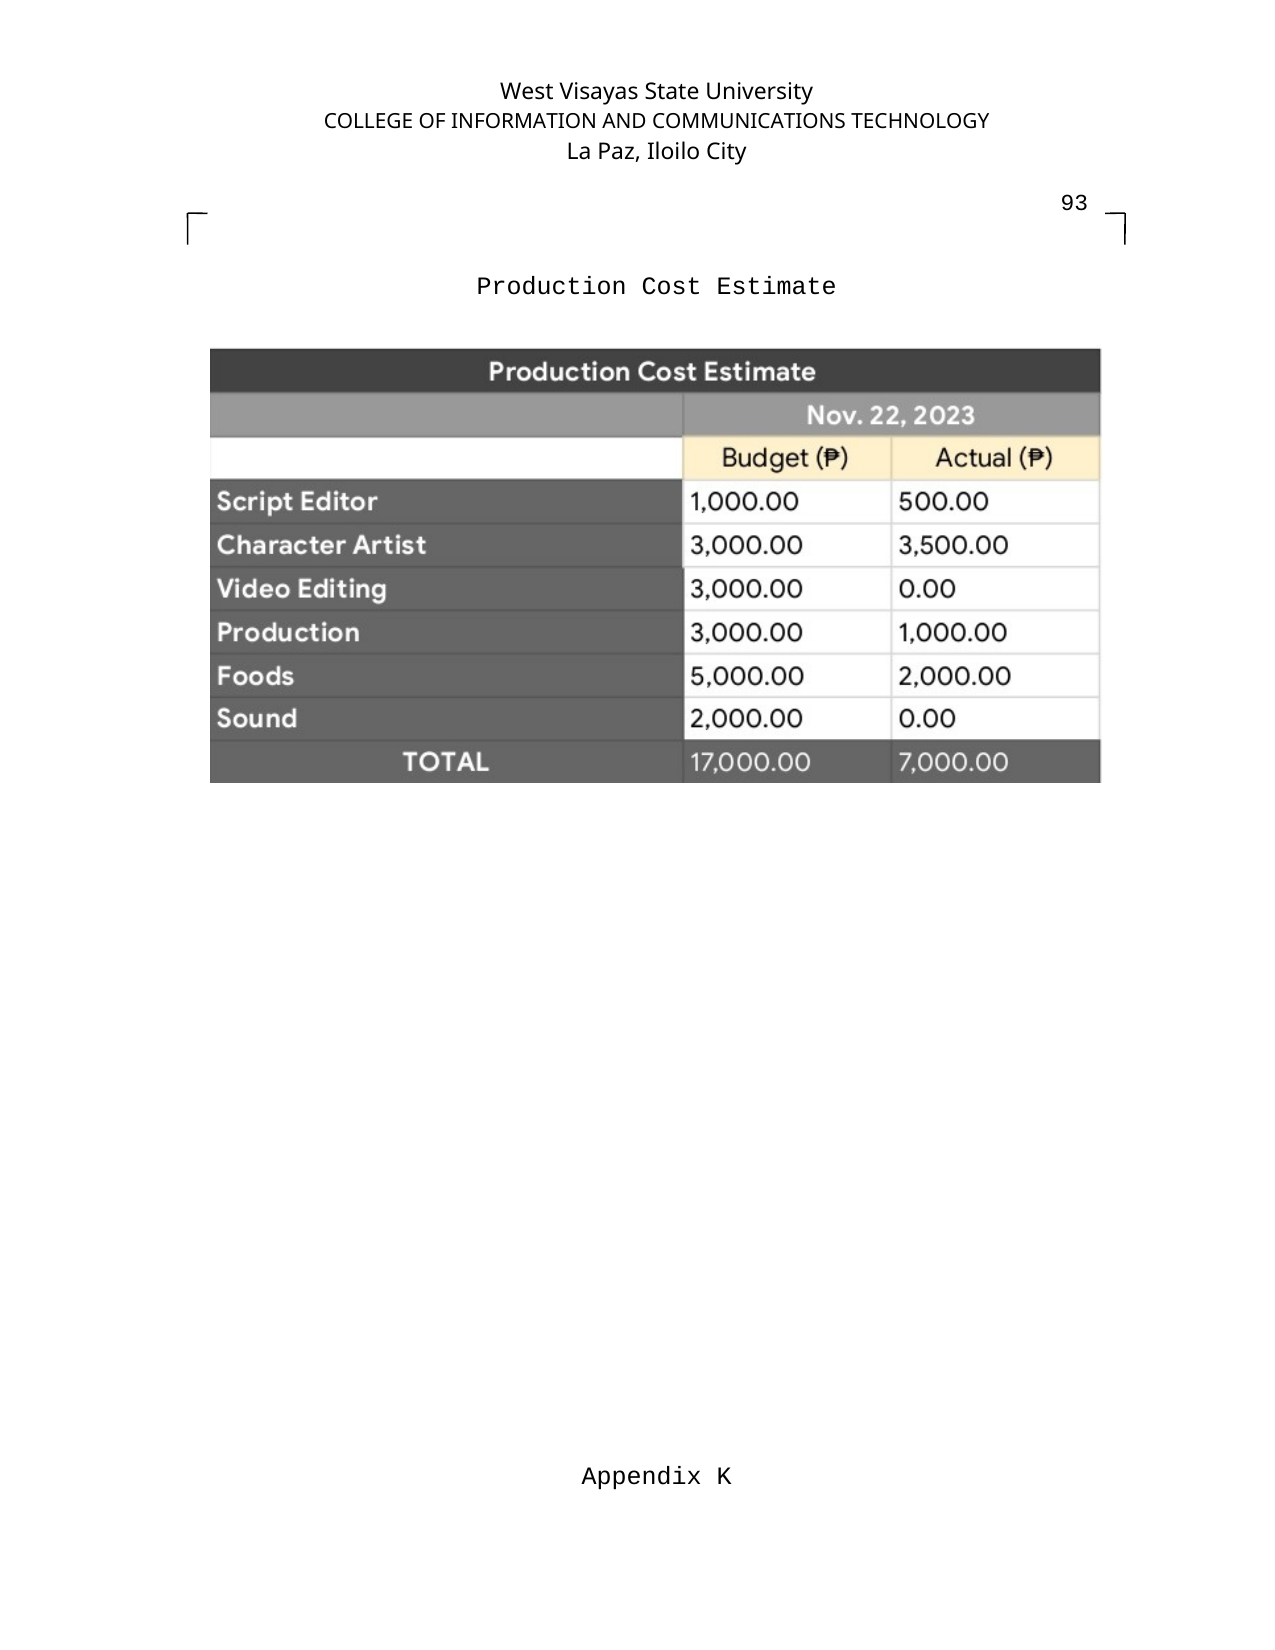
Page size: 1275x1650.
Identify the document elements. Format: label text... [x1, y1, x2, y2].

text Appendix K [225, 1464, 1088, 1492]
text Production Cost Estimate [225, 242, 1088, 302]
picture [210, 345, 1103, 783]
